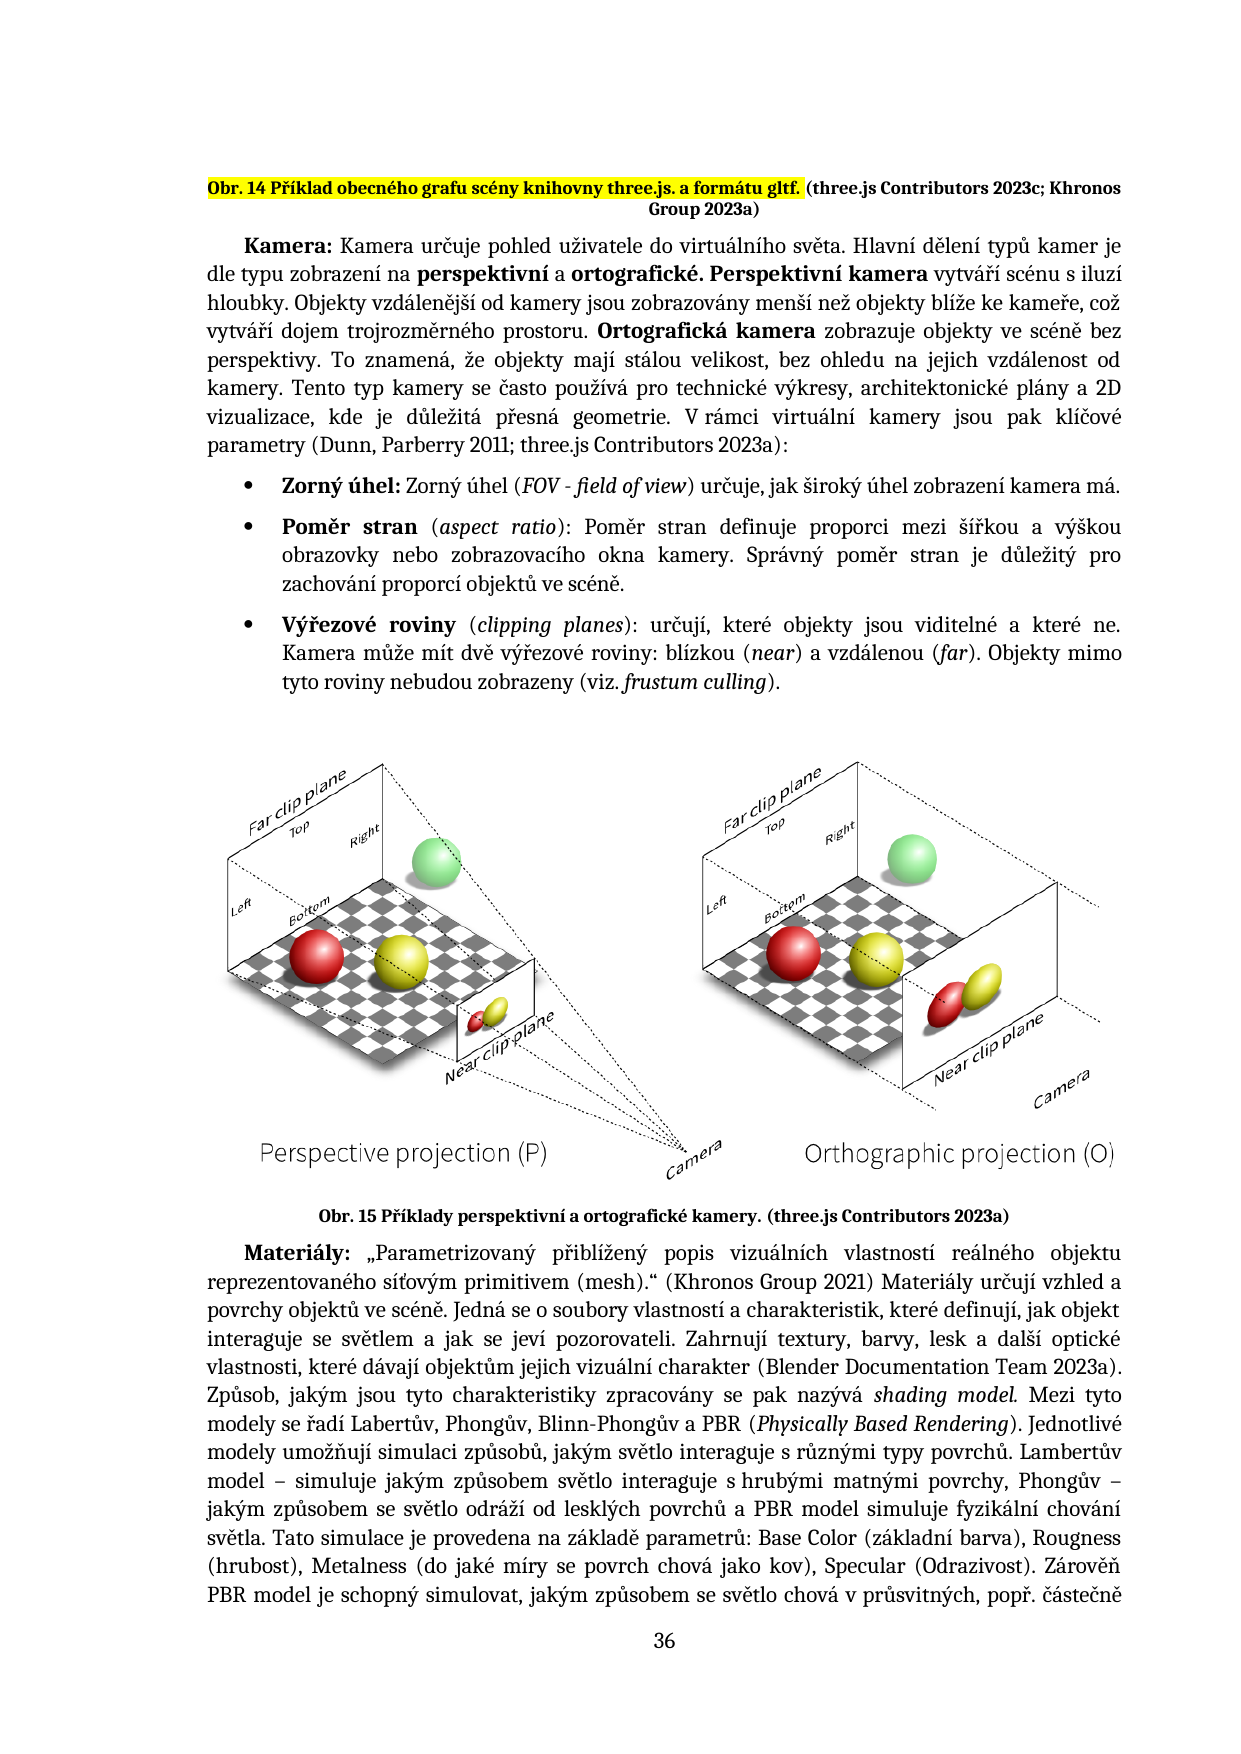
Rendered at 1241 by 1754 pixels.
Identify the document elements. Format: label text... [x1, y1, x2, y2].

text Kamera: Kamera určuje pohled uživatele do virtuálního světa. Hlavní dělení typů kamer je dle typu zobrazení na perspektivní a ortografické. Perspektivní kamera vytváří scénu s iluzí hloubky. Objekty vzdálenější od kamery jsou zobrazovány menší než objekty blíže ke kameře, což vytváří dojem trojrozměrného prostoru. Ortografická kamera zobrazuje objekty ve scéně bez perspektivy. To znamená, že objekty mají stálou velikost, bez ohledu na jejich vzdálenost od kamery. Tento typ kamery se často používá pro technické výkresy, architektonické plány a 2D vizualizace, kde je důležitá přesná geometrie. V rámci virtuální kamery jsou pak klíčové parametry (Dunn, Parberry 2011; three.js Contributors 2023a): [207, 233, 1122, 458]
list Zorný úhel: Zorný úhel (FOV - field of view) určuje, jak široký úhel zobrazení kamera má. [244, 473, 1122, 499]
picture [206, 750, 1123, 1192]
list Výřezové roviny (clipping planes): určují, které objekty jsou viditelné a které ne. Kamera může mít dvě výřezové roviny: blízkou (near) a vzdálenou (far). Objekty mimo tyto roviny nebudou zobrazeny (viz. frustum culling). [244, 612, 1122, 695]
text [207, 1240, 1122, 1608]
list Poměr stran (aspect ratio): Poměr stran definuje proporci mezi šířkou a výškou obrazovky nebo zobrazovacího okna kamery. Správný poměr stran je důležitý pro zachování proporcí objektů ve scéně. [244, 514, 1122, 597]
